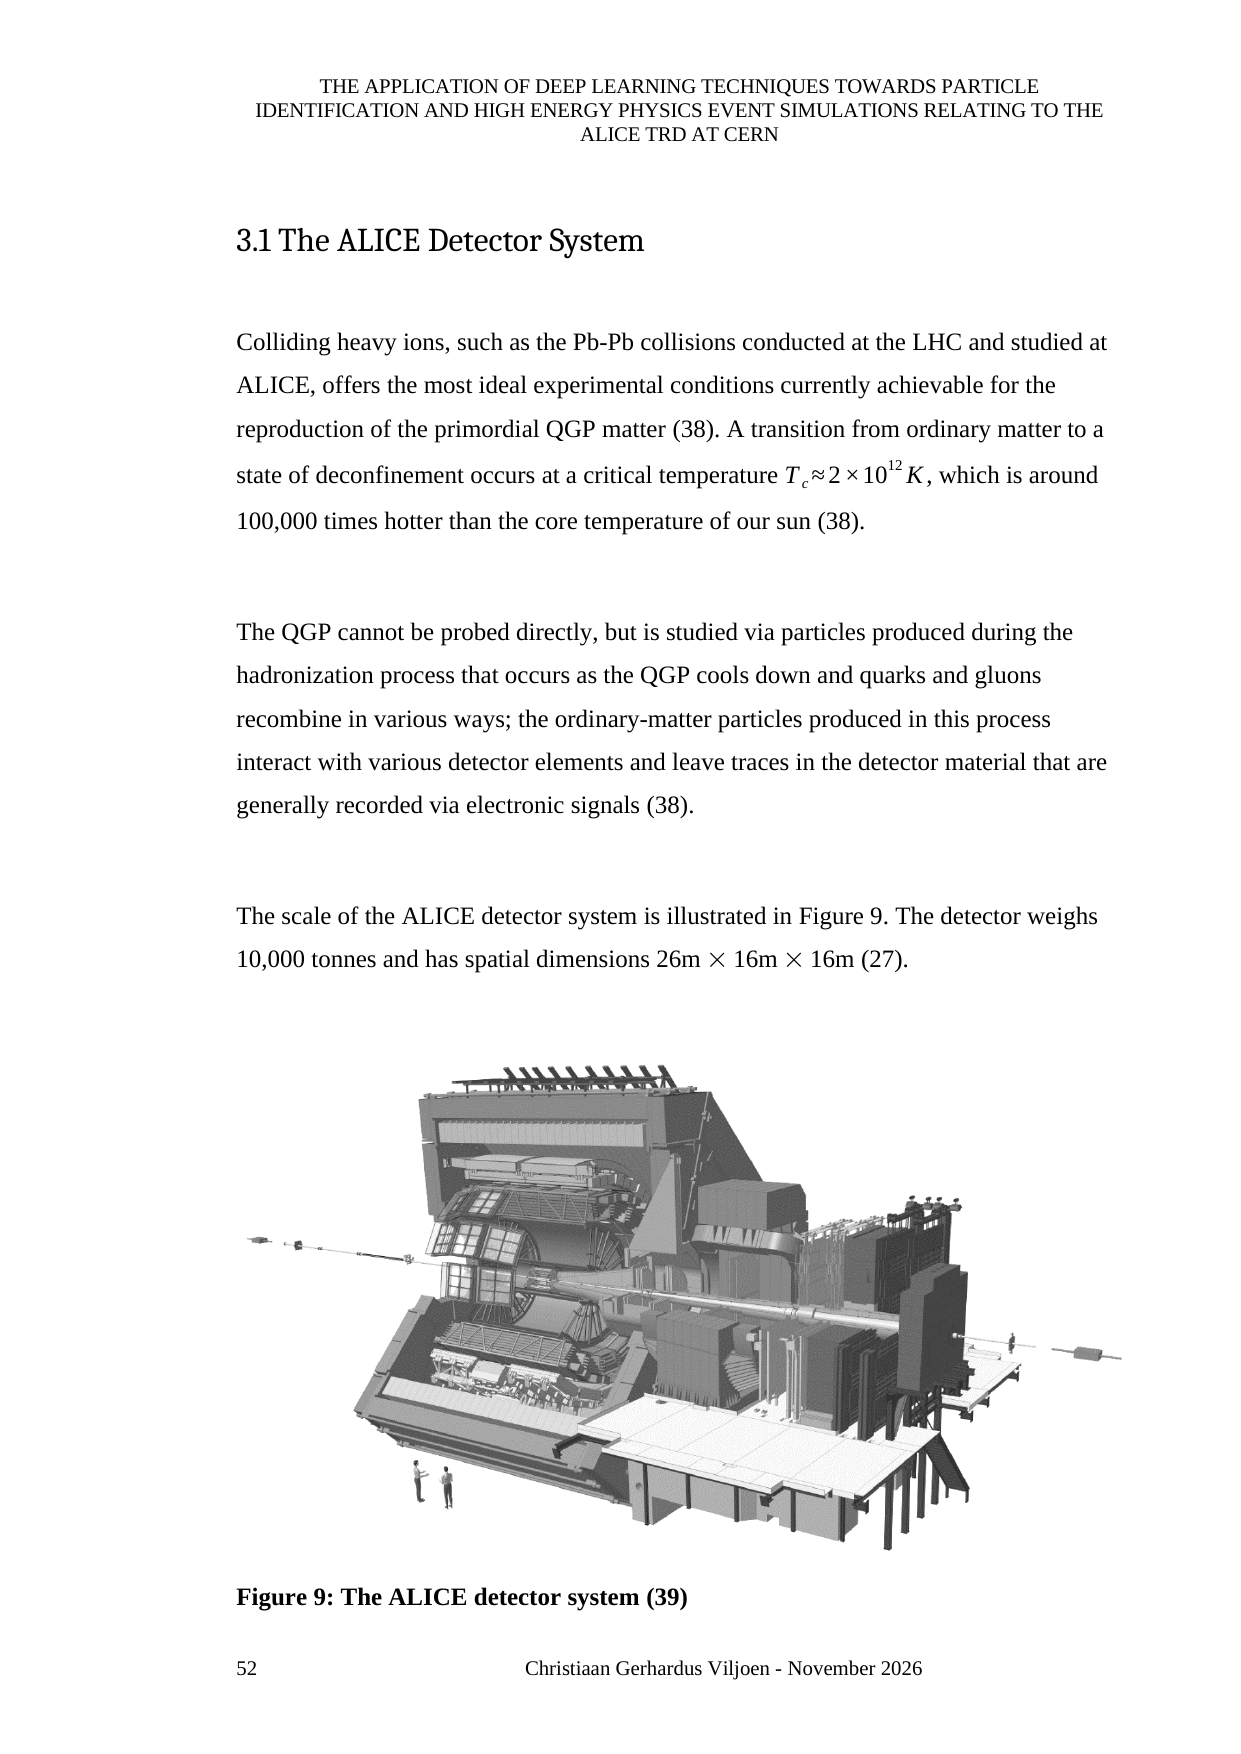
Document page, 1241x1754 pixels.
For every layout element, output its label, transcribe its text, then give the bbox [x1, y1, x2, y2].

text The scale of the ALICE detector system is illustrated in Figure 10. The detector weighs 10,000 tonnes and has spatial dimensions 26m 16m 16m . [236, 901, 1122, 973]
text Figure 9: The ALICE detector system [236, 1582, 1122, 1611]
text The QGP cannot be probed directly, but is studied via particles produced during the hadronization process that occurs as the QGP cools down and quarks and gluons recombine in various ways; the ordinary-matter particles produced in this process interact with various detector elements and leave traces in the detector material that are generally recorded via electronic signals . [236, 617, 1122, 819]
text Colliding heavy ions, such as the Pb-Pb collisions conducted at the LHC and studied at ALICE, offers the most ideal experimental conditions currently achievable for the reproduction of the primordial QGP matter . A transition from ordinary matter to a state of deconfinement occurs at a critical temperature , which is around 100,000 times hotter than the core temperature of our sun . [236, 327, 1122, 535]
subtitle The ALICE Detector System [236, 221, 1122, 259]
picture [236, 1055, 1122, 1556]
